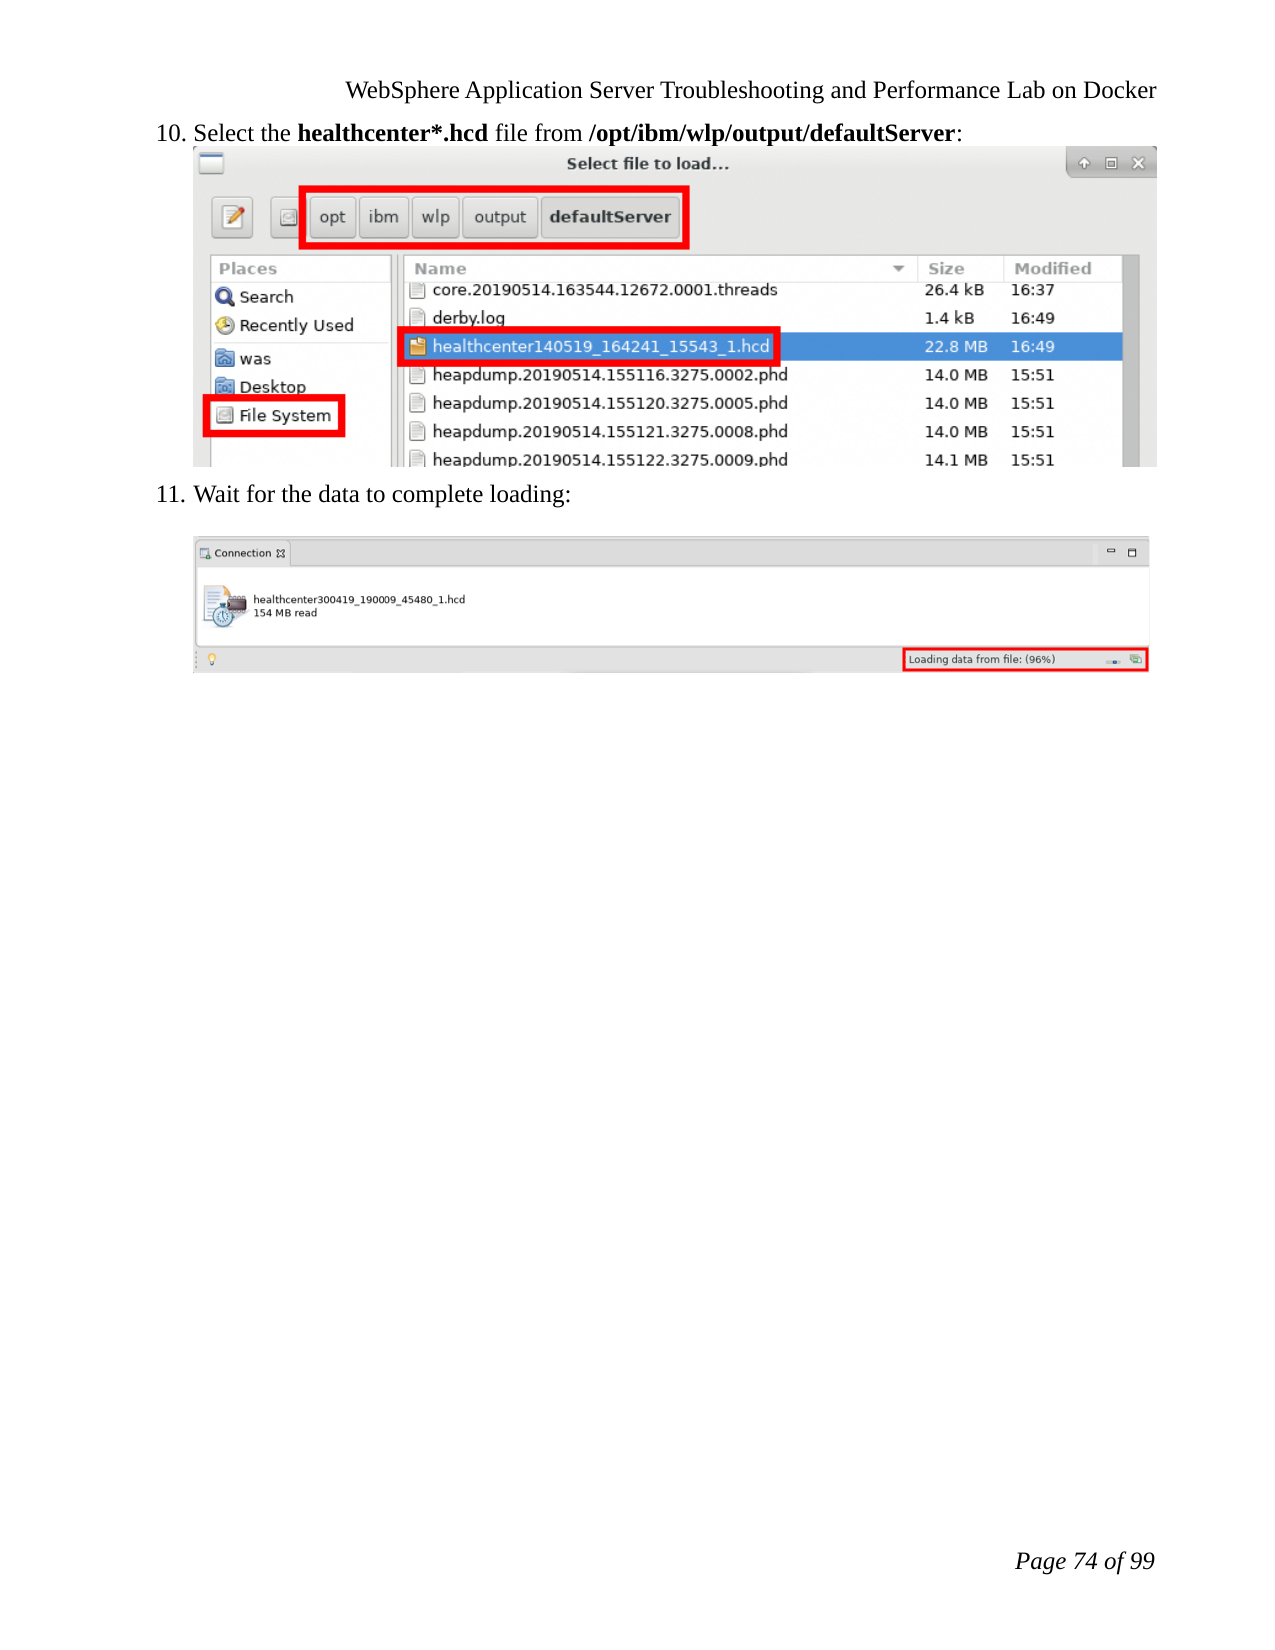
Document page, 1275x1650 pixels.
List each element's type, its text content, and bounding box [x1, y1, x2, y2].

picture [193, 536, 1150, 673]
picture [193, 146, 1157, 467]
